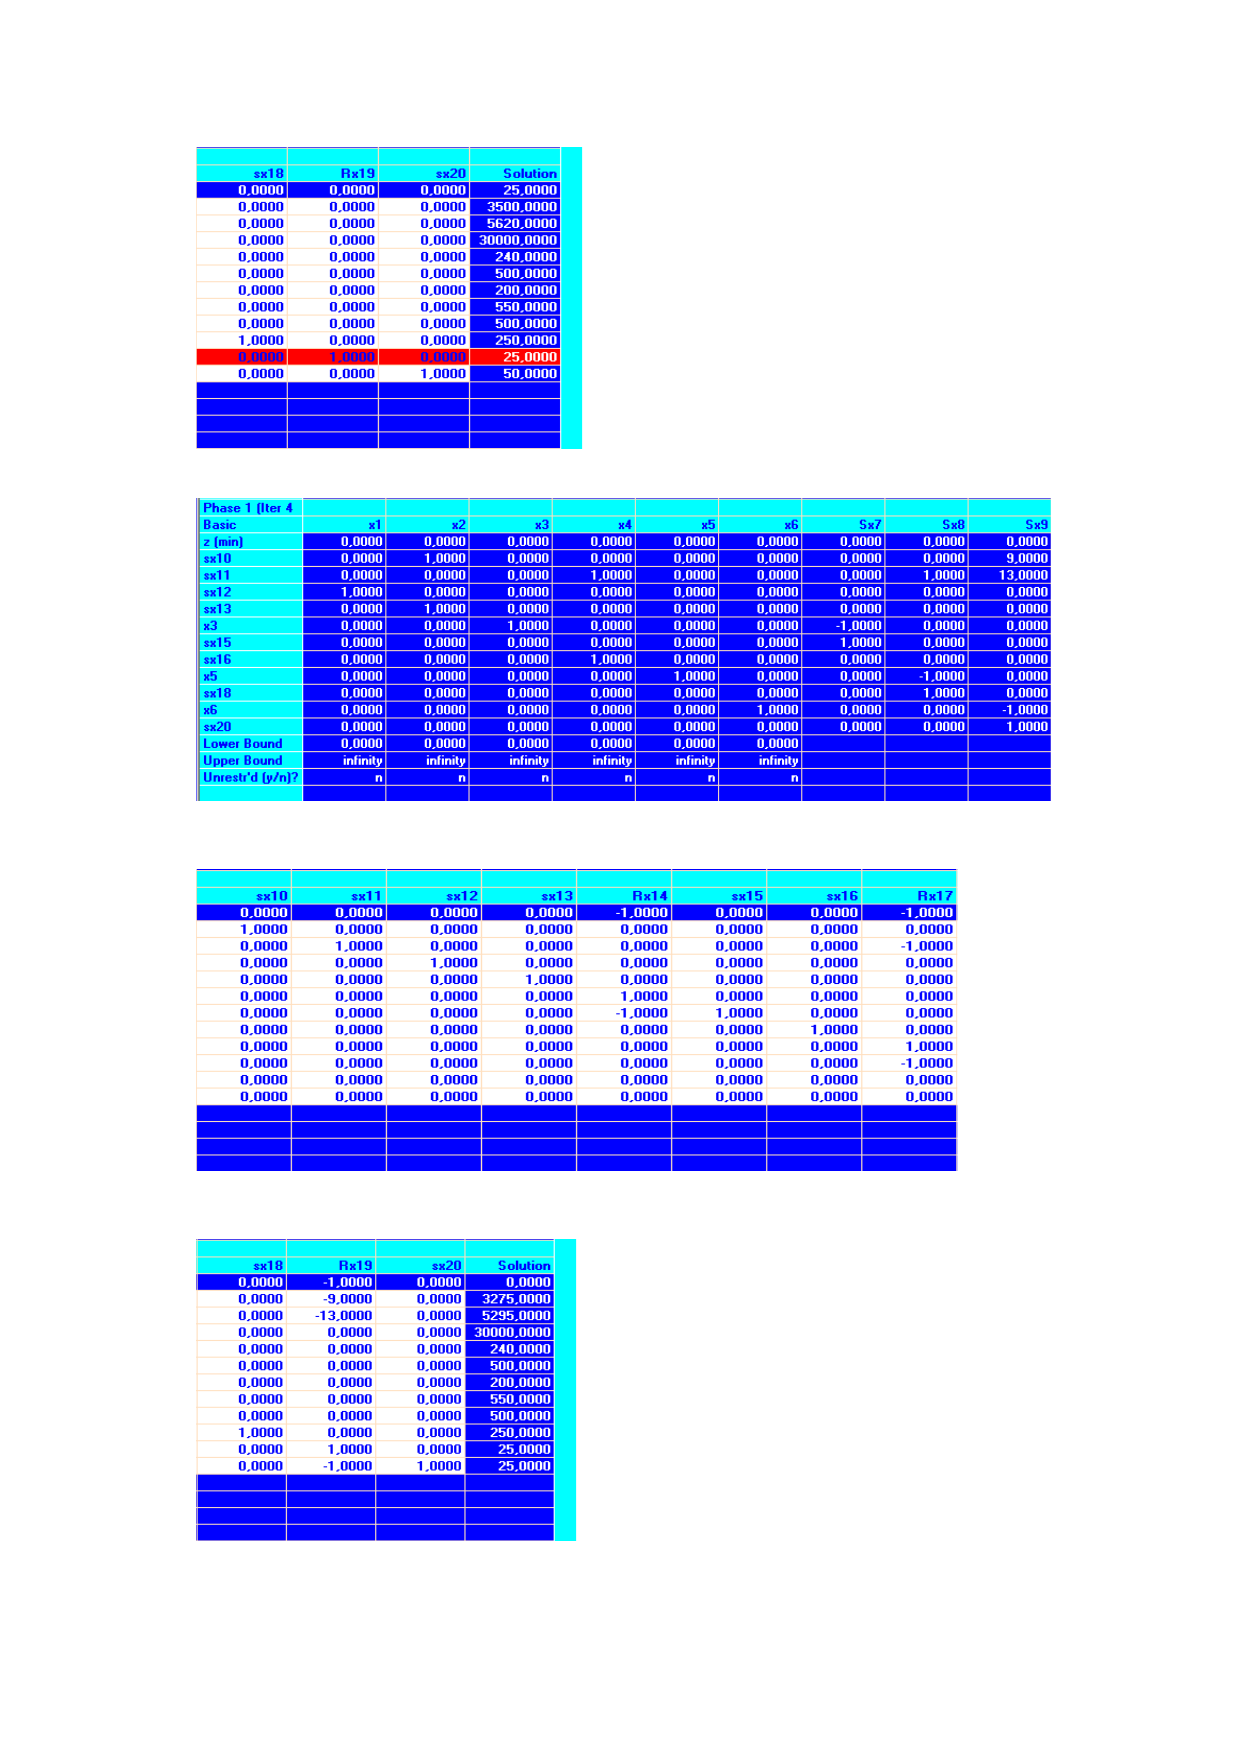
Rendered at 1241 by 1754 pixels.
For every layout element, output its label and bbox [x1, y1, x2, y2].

picture [196, 869, 958, 1171]
picture [196, 1239, 577, 1541]
picture [196, 498, 1051, 801]
picture [196, 147, 583, 449]
